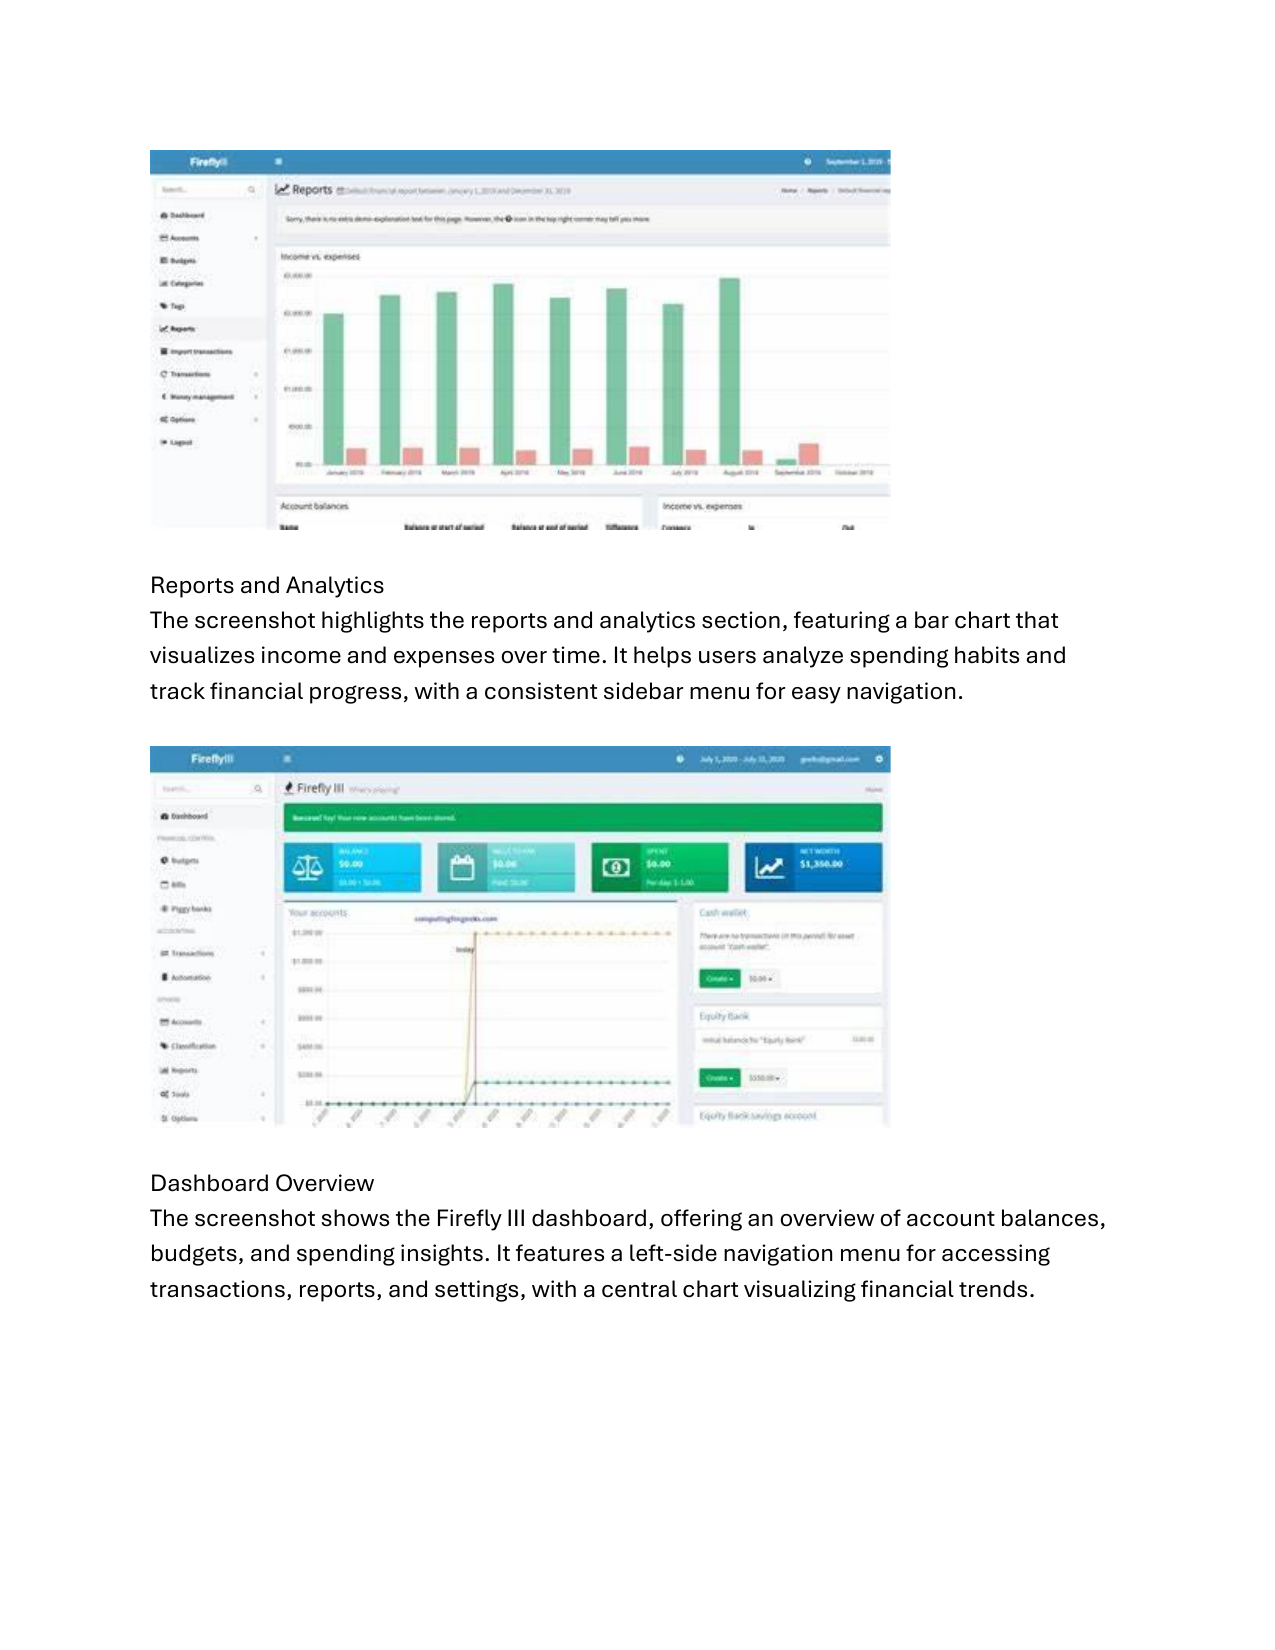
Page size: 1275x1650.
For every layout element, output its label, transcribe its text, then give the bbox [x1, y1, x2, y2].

text The screenshot highlights the reports and analytics section, featuring a bar chart that visualizes income and expenses over time. It helps users analyze spending habits and track financial progress, with a consistent sidebar menu for easy navigation. [150, 605, 1125, 706]
text Dashboard Overview [150, 1168, 1125, 1198]
text The screenshot shows the Firefly III dashboard, offering an overview of account balances, budgets, and spending insights. It features a left-side navigation menu for accessing transactions, reports, and settings, with a central chart visualizing financial trends. [150, 1203, 1125, 1304]
text Reports and Analytics [150, 570, 1125, 600]
picture [150, 746, 891, 1128]
picture [150, 150, 891, 530]
